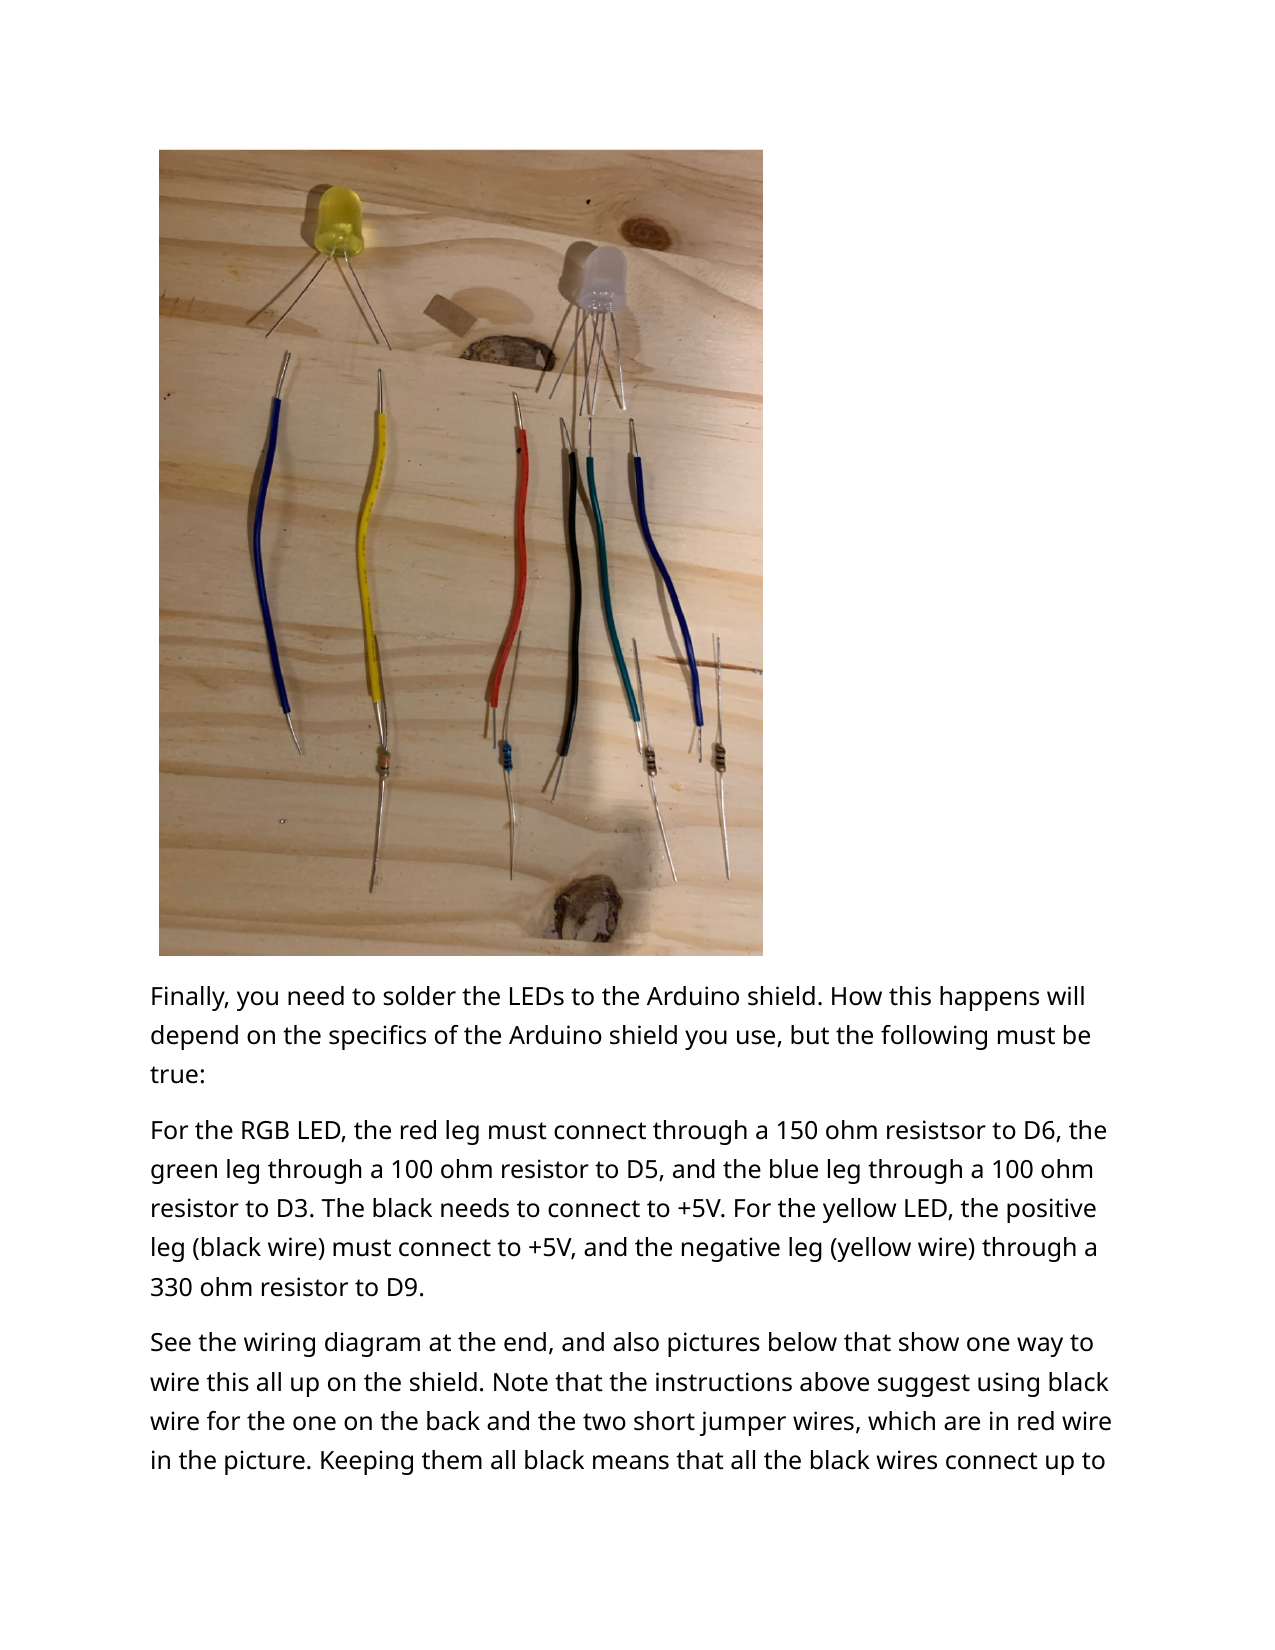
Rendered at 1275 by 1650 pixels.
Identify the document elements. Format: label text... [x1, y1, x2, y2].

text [150, 1325, 1125, 1477]
text For the RGB LED, the red leg must connect through a 150 ohm resistsor to D6, the green leg through a 100 ohm resistor to D5, and the blue leg through a 100 ohm resistor to D3. The black needs to connect to +5V. For the yellow LED, the positive leg (black wire) must connect to +5V, and the negative leg (yellow wire) through a 330 ohm resistor to D9. [150, 1112, 1125, 1303]
text Finally, you need to solder the LEDs to the Arduino shield. How this happens will depend on the specifics of the Arduino shield you use, but the following must be true: [150, 978, 1125, 1091]
picture [159, 151, 763, 955]
